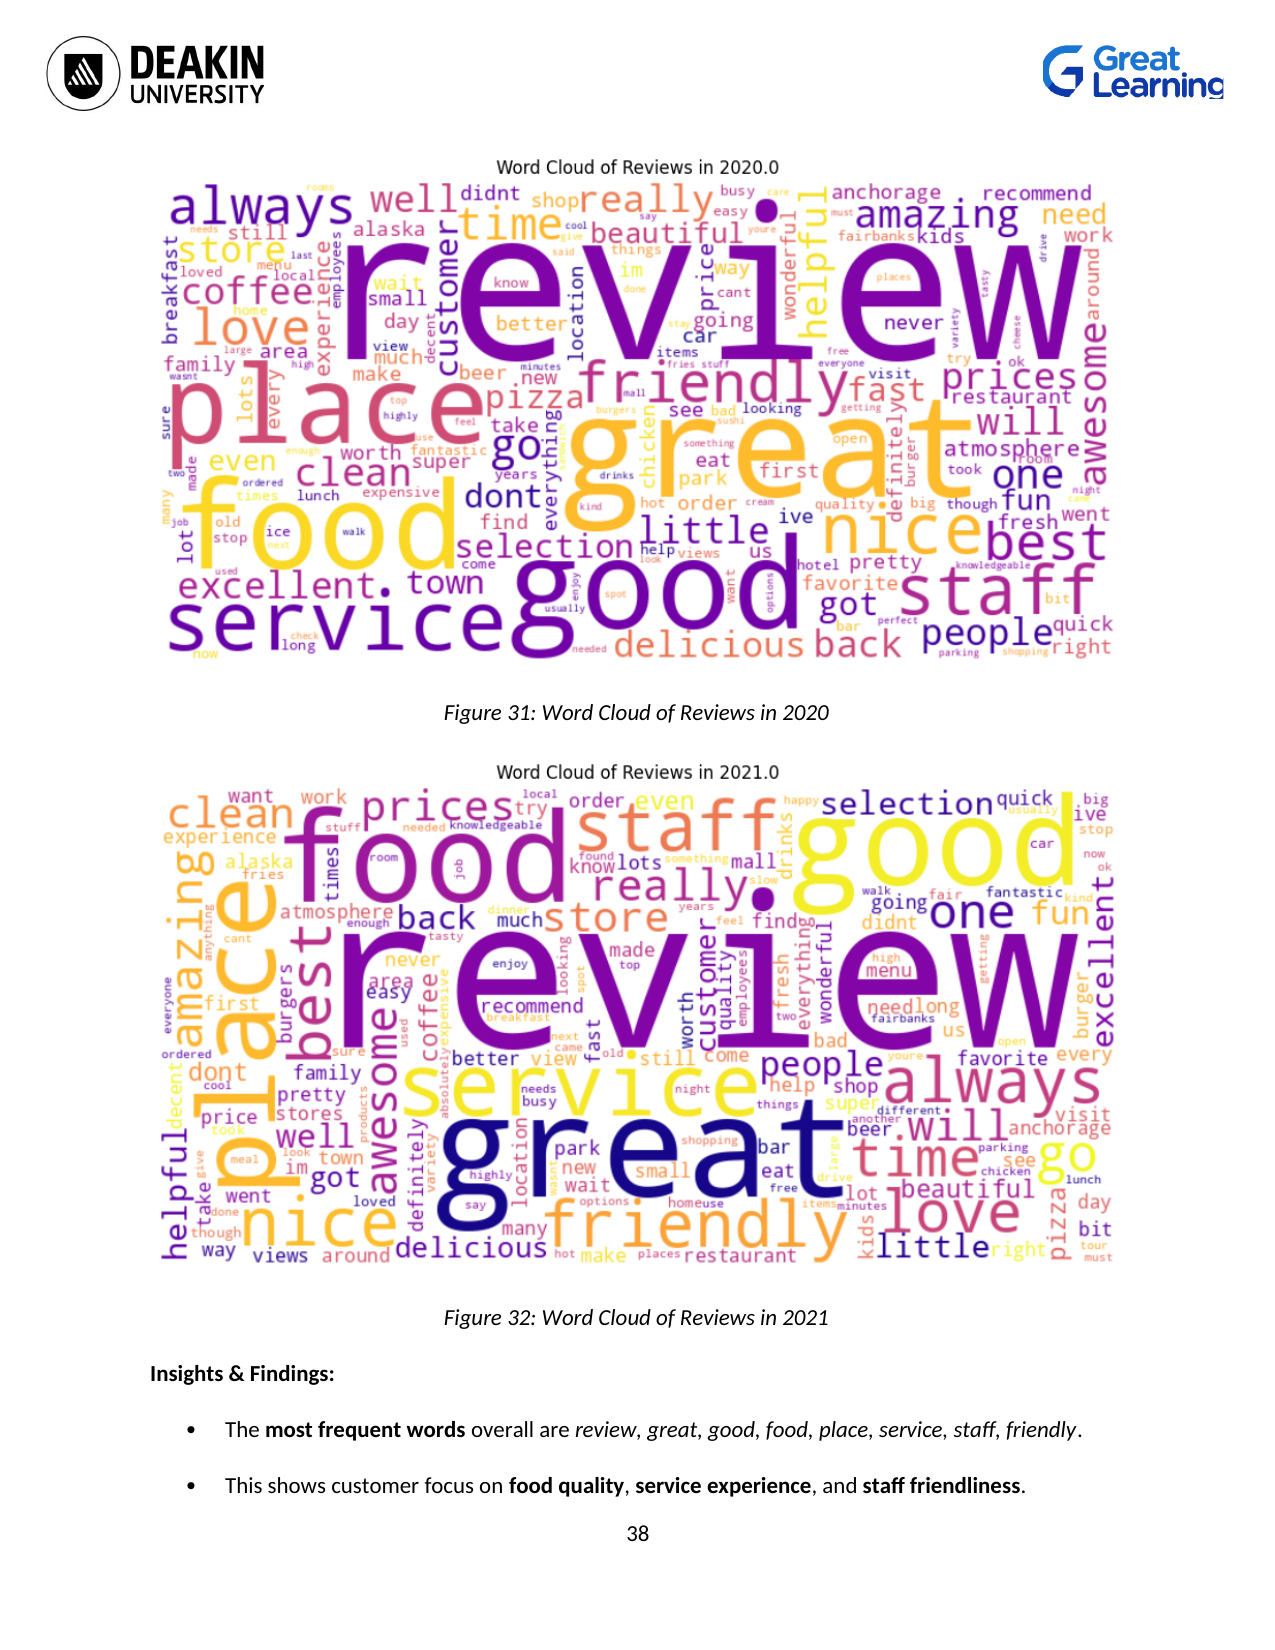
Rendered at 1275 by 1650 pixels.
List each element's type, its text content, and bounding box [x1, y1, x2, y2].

picture [44, 33, 267, 114]
text Figure 31: Word Cloud of Reviews in 2020 [150, 698, 1125, 726]
picture [150, 754, 1125, 1275]
text Insights & Findings: [150, 1359, 1125, 1387]
list This shows customer focus on food quality, service experience, and staff friendliness. [187, 1471, 1125, 1499]
picture [150, 150, 1125, 671]
picture [1041, 45, 1223, 99]
list The most frequent words overall are review, great, good, food, place, service, staff, friendly. [187, 1415, 1125, 1443]
text Figure 32: Word Cloud of Reviews in 2021 [150, 1303, 1125, 1331]
